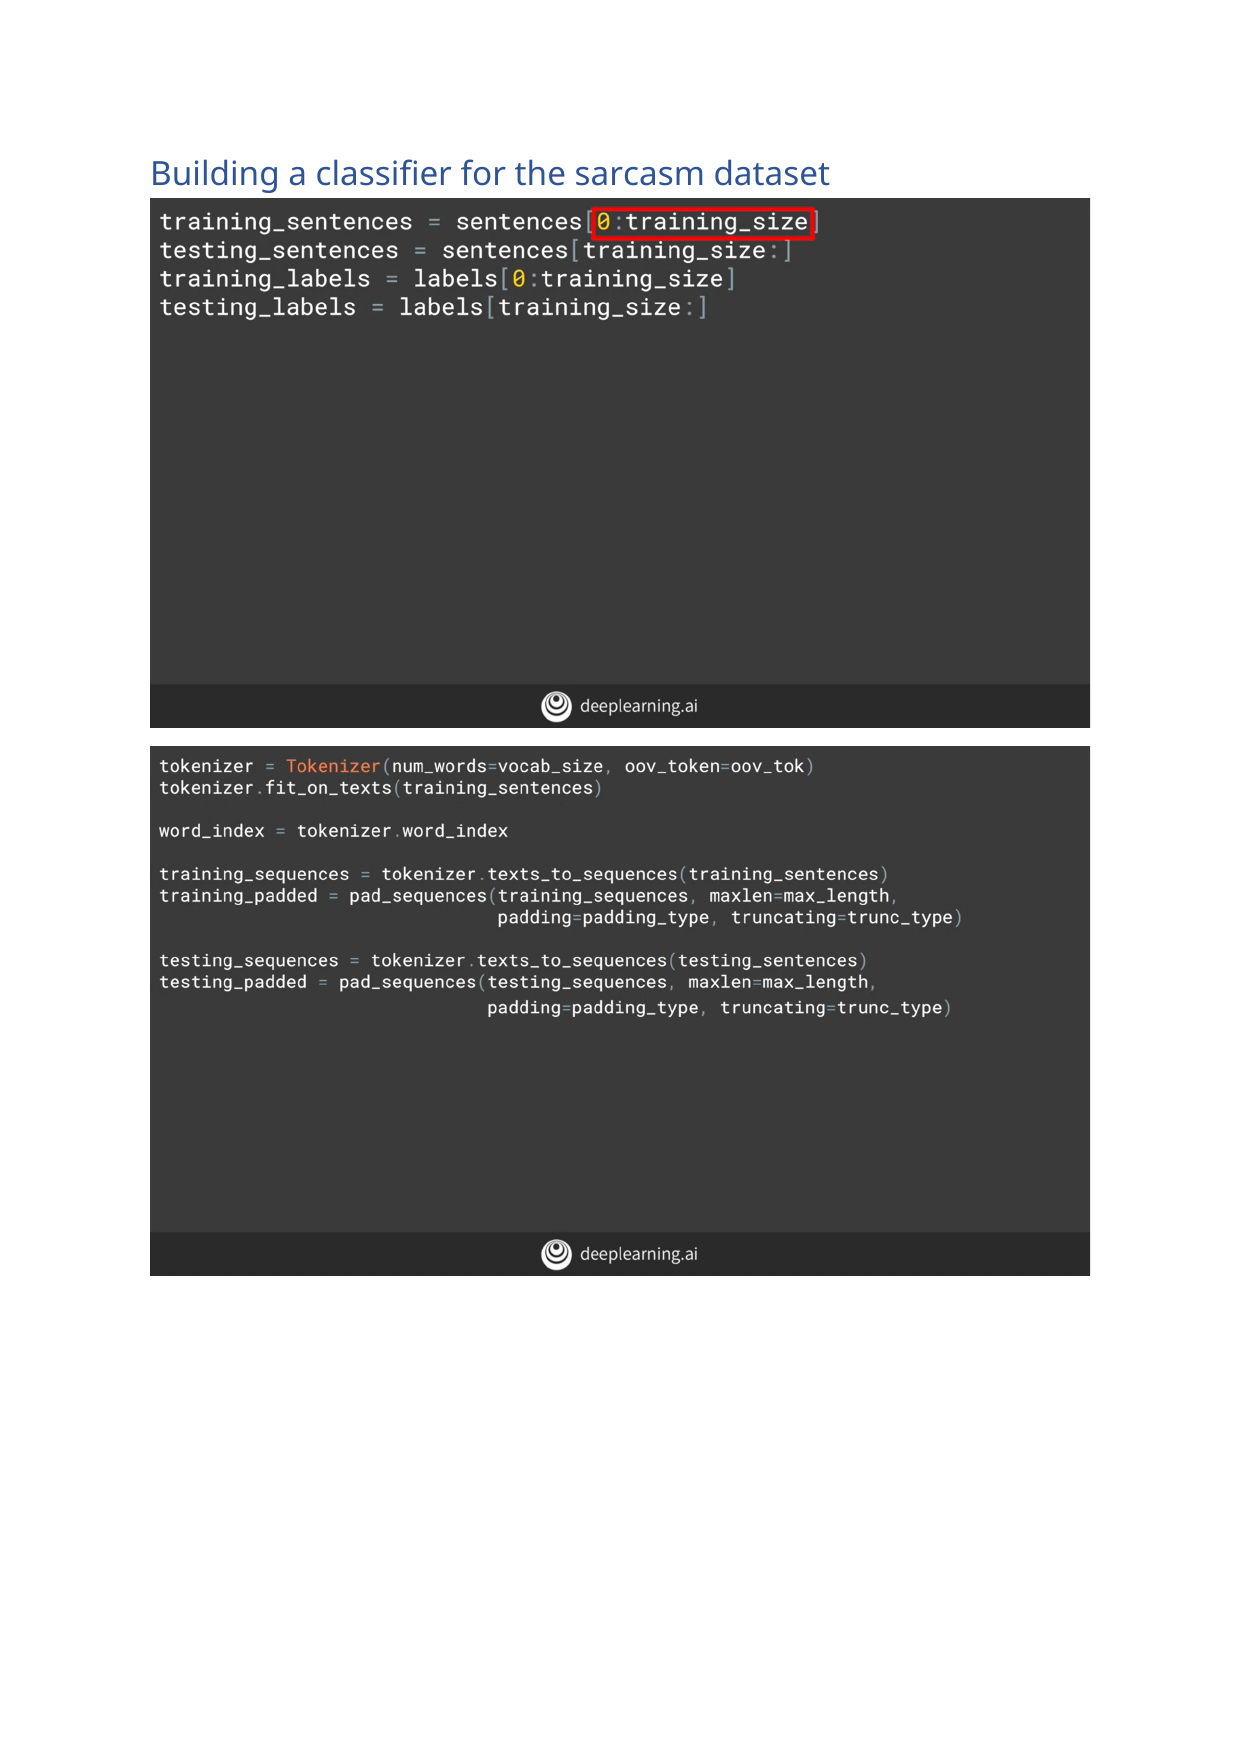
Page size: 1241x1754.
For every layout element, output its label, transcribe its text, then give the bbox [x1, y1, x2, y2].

subtitle Building a classifier for the sarcasm dataset [150, 150, 1090, 195]
picture [150, 198, 1091, 728]
picture [150, 746, 1091, 1276]
